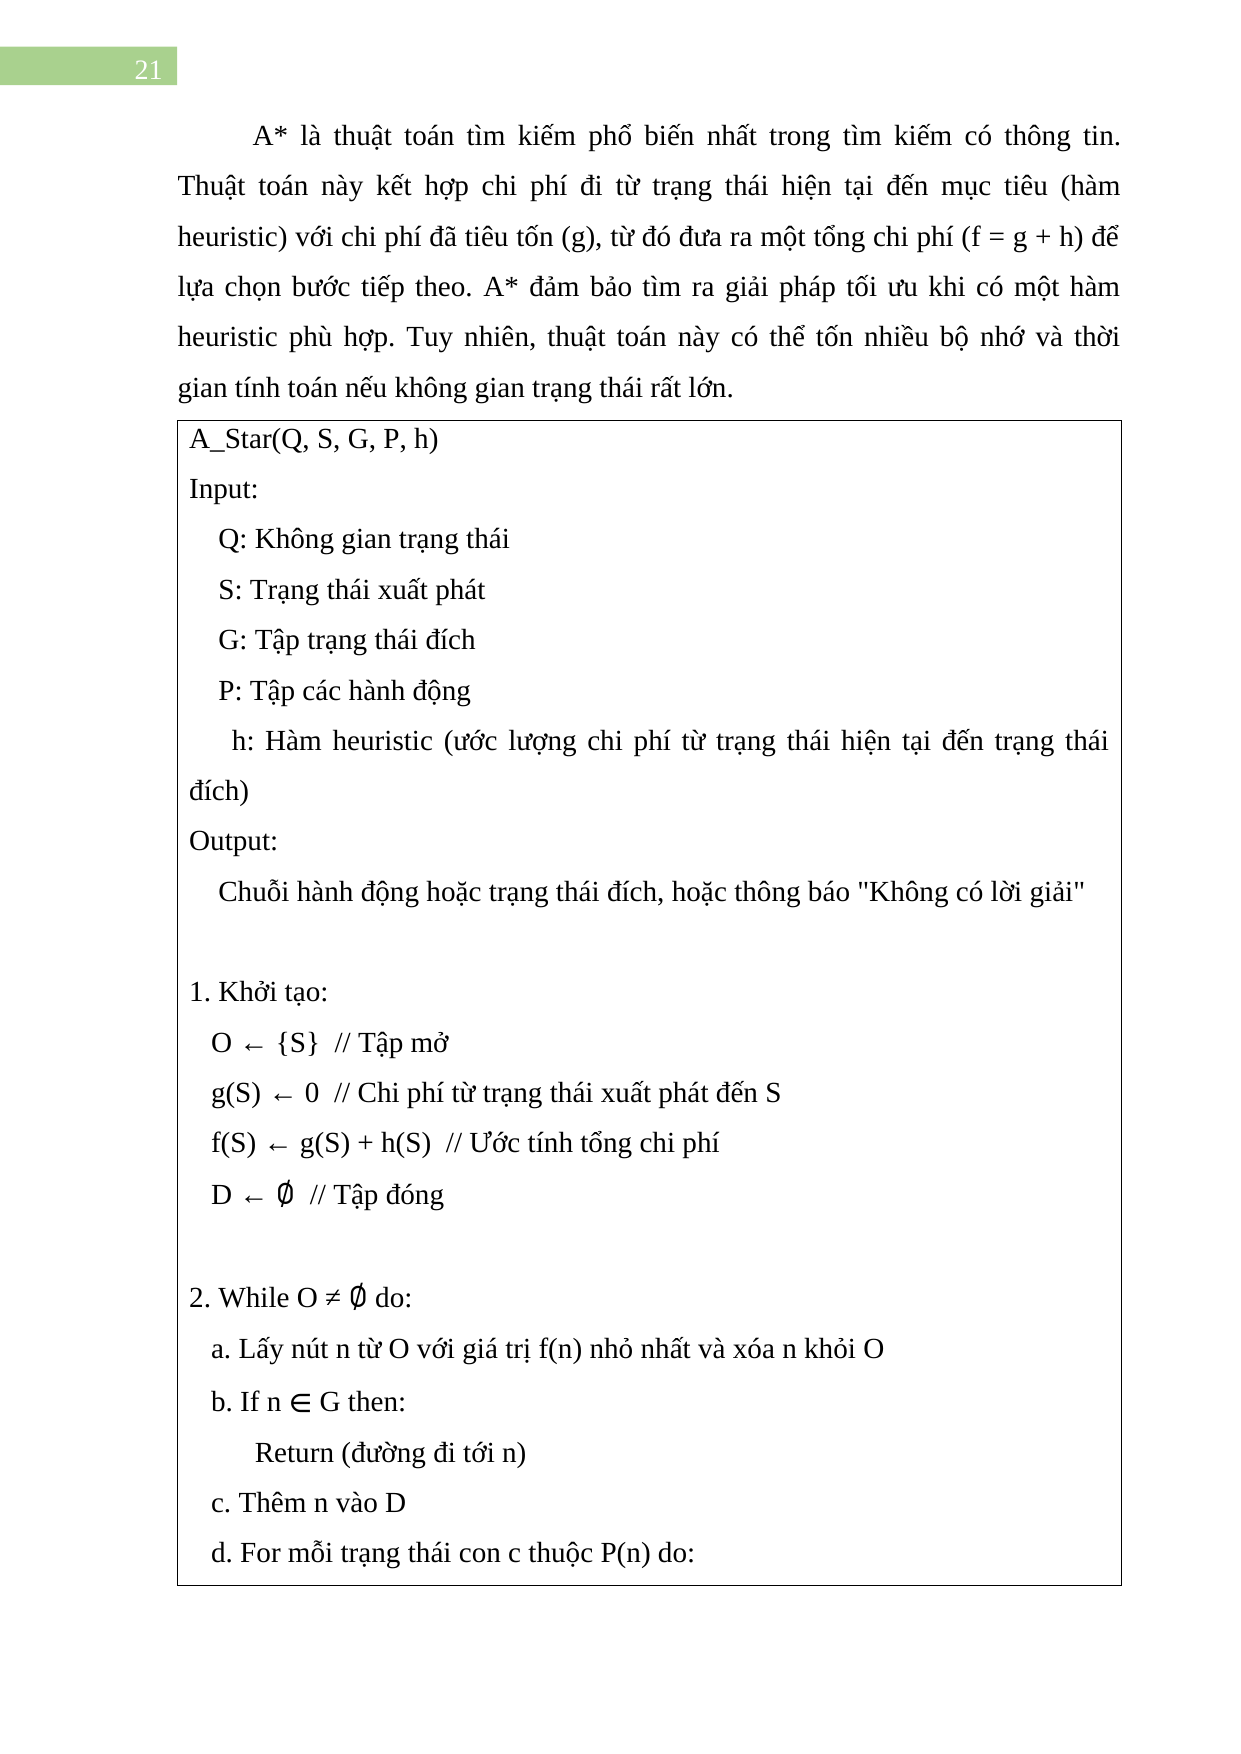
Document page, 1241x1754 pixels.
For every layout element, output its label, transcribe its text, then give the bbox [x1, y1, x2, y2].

text A* là thuật toán tìm kiếm phổ biến nhất trong tìm kiếm có thông tin. Thuật toán này kết hợp chi phí đi từ trạng thái hiện tại đến mục tiêu (hàm heuristic) với chi phí đã tiêu tốn (g), từ đó đưa ra một tổng chi phí (f = g + h) để lựa chọn bước tiếp theo. A* đảm bảo tìm ra giải pháp tối ưu khi có một hàm heuristic phù hợp. Tuy nhiên, thuật toán này có thể tốn nhiều bộ nhớ và thời gian tính toán nếu không gian trạng thái rất lớn. [177, 118, 1122, 403]
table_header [178, 421, 1121, 1585]
